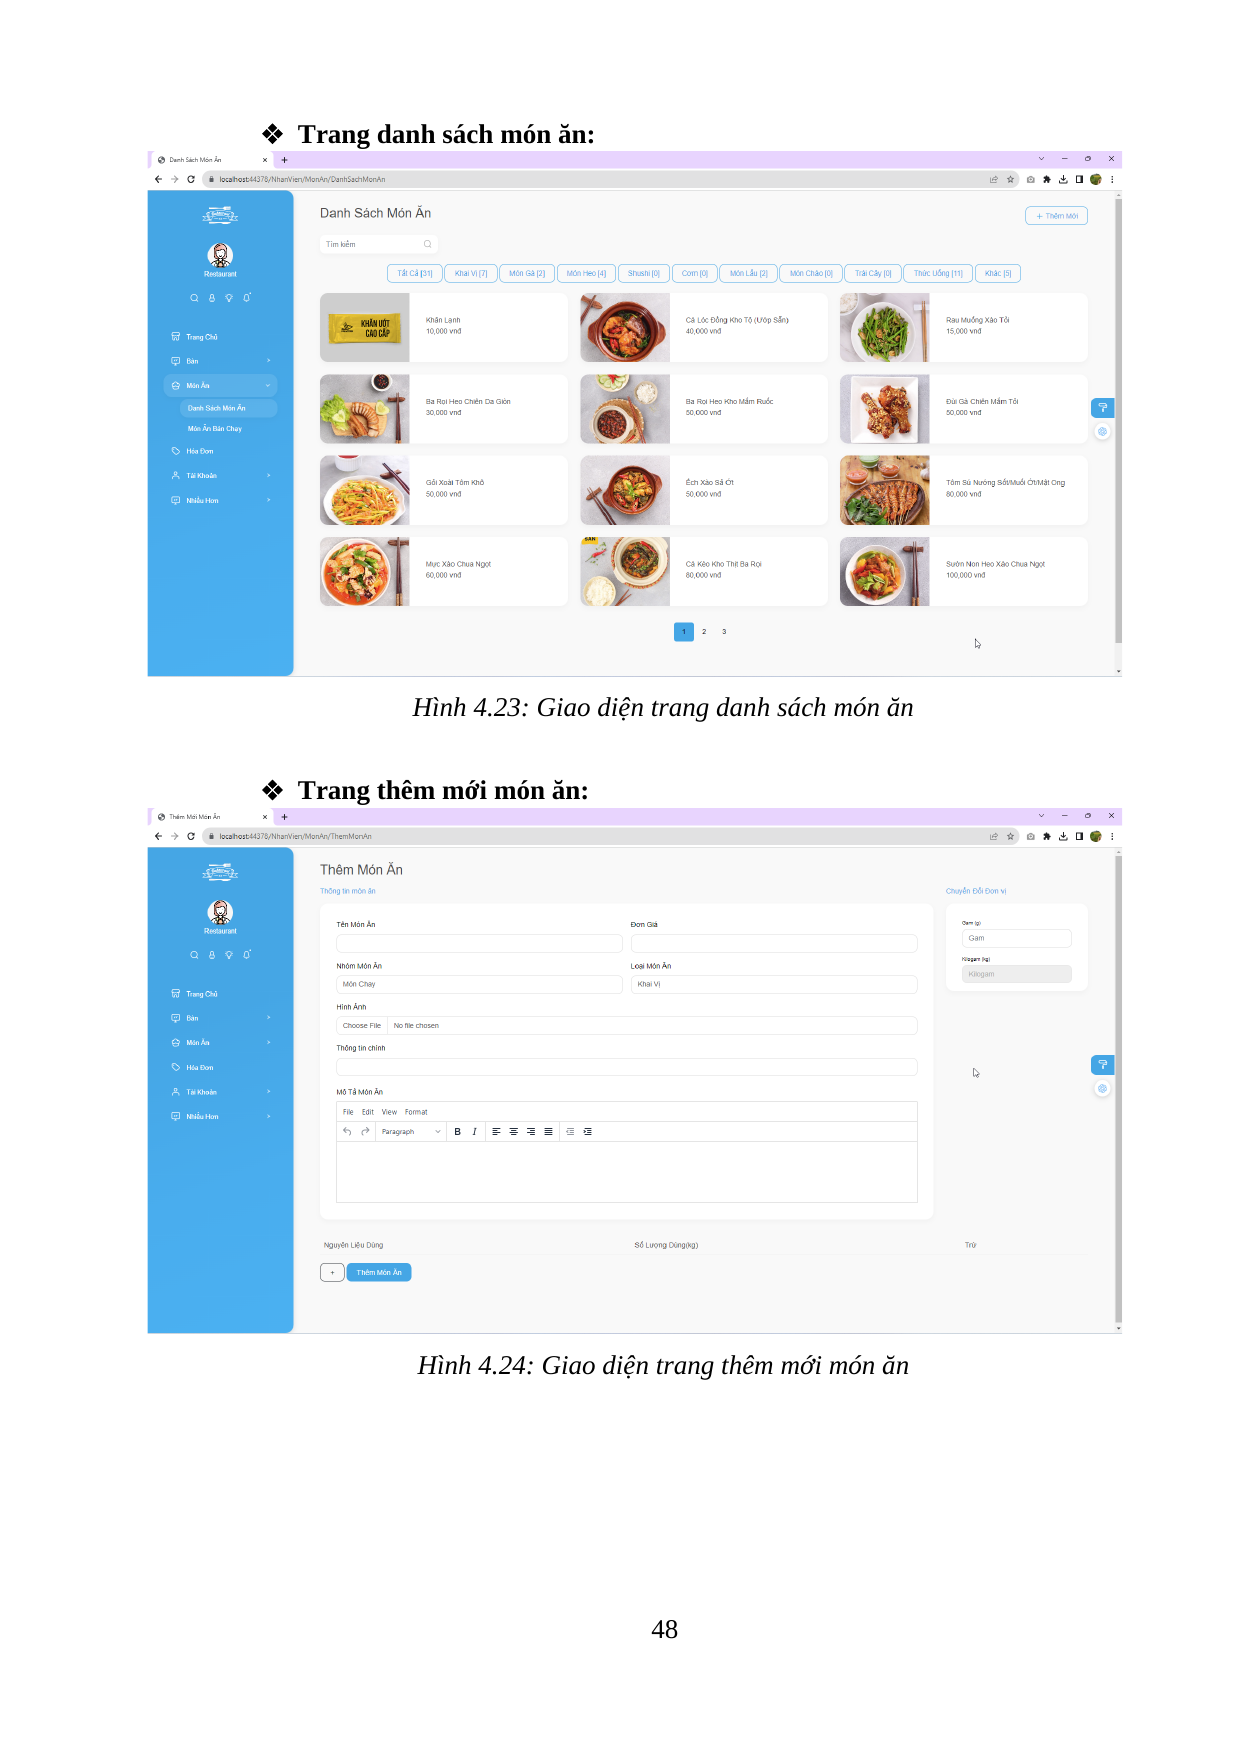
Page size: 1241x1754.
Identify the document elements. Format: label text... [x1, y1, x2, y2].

picture [147, 808, 1123, 1334]
picture [147, 151, 1123, 677]
list Trang danh sách món ăn: [260, 118, 1122, 149]
list Trang thêm mới món ăn: [260, 774, 1122, 806]
